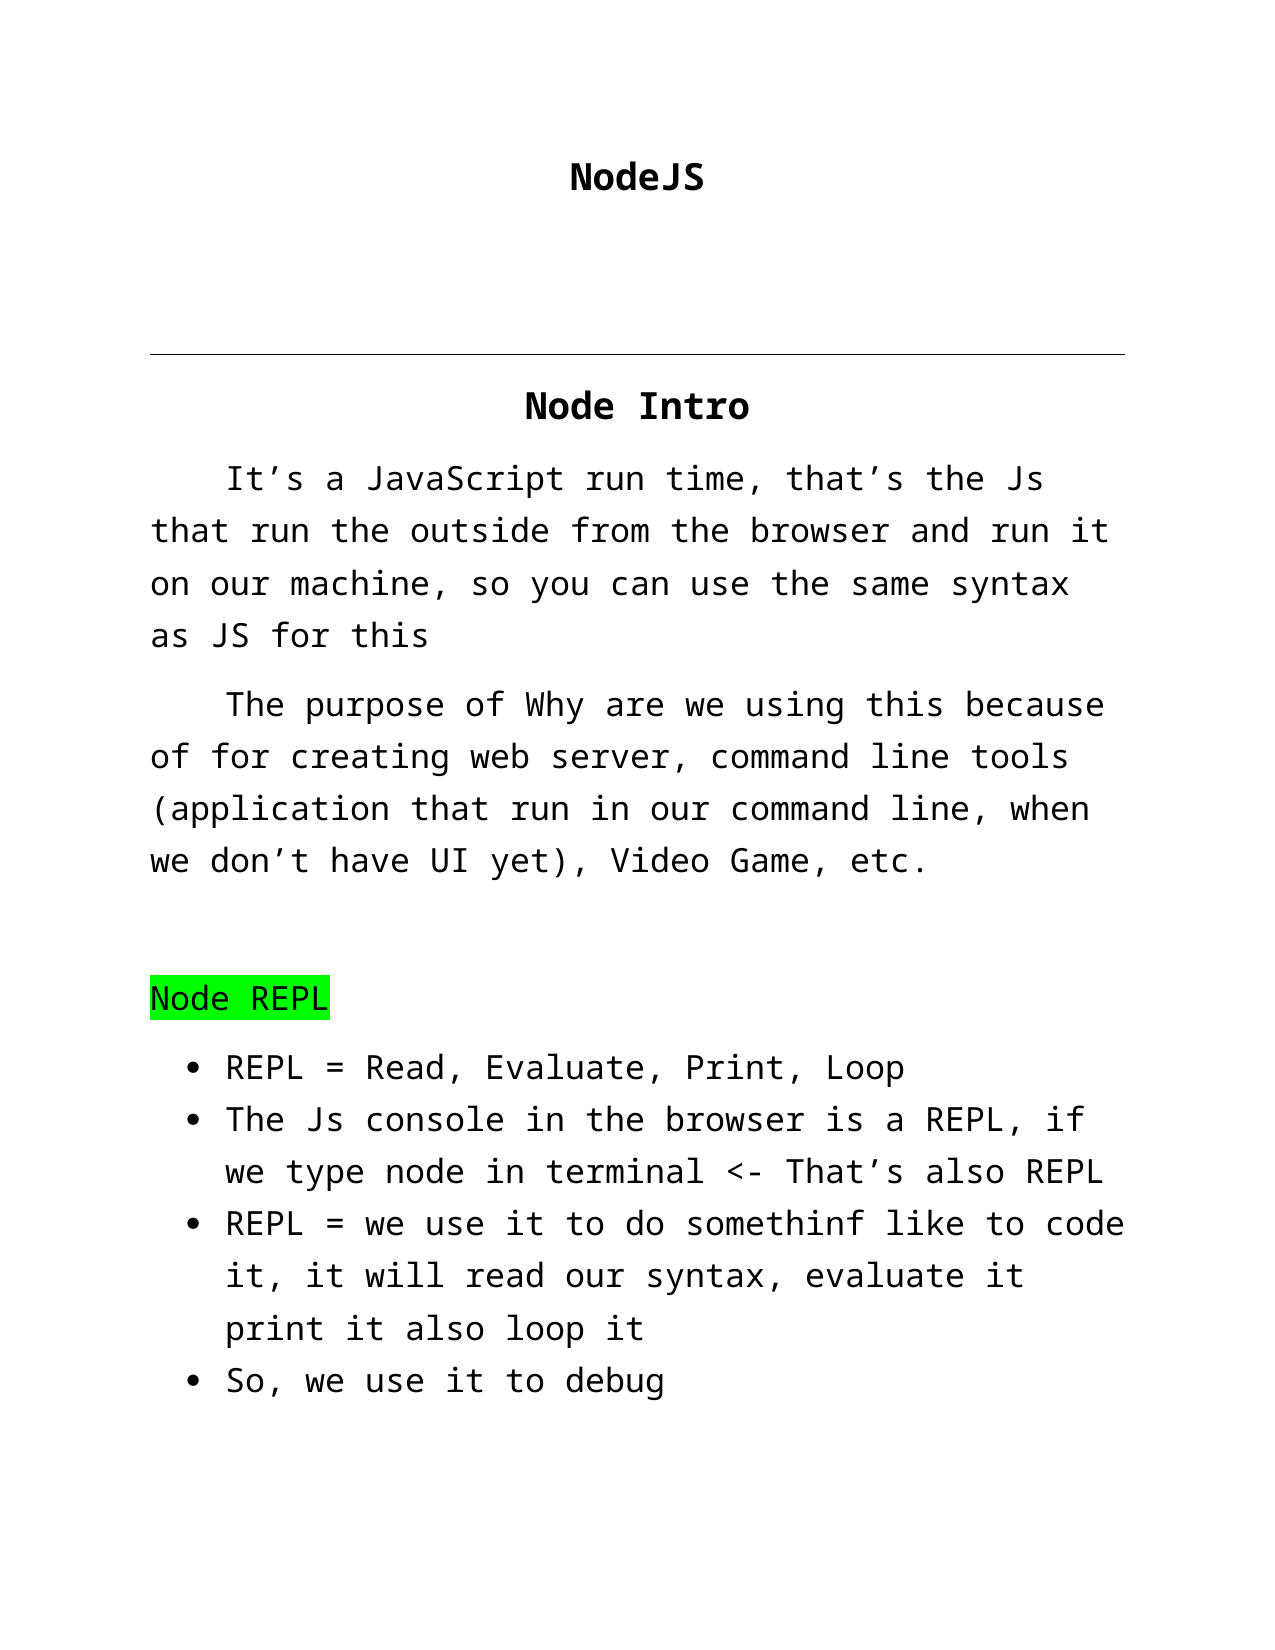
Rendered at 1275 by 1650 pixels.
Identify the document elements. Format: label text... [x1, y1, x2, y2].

text Node Intro [150, 379, 1125, 431]
list So, we use it to debug [187, 1357, 1125, 1402]
text It’s a JavaScript run time, that’s the Js that run the outside from the browser and run it on our machine, so you can use the same syntax as JS for this [150, 455, 1125, 657]
list REPL = we use it to do somethinf like to code it, it will read our syntax, evaluate it print it also loop it [187, 1200, 1125, 1350]
text Node REPL [150, 974, 1125, 1020]
text The purpose of Why are we using this because of for creating web server, command line tools (application that run in our command line, when we don’t have UI yet), Video Game, etc. [150, 680, 1125, 882]
list The Js console in the browser is a REPL, if we type node in terminal <- That’s also REPL [187, 1096, 1125, 1193]
list REPL = Read, Evaluate, Print, Loop [187, 1043, 1125, 1089]
text NodeJS [150, 150, 1125, 201]
